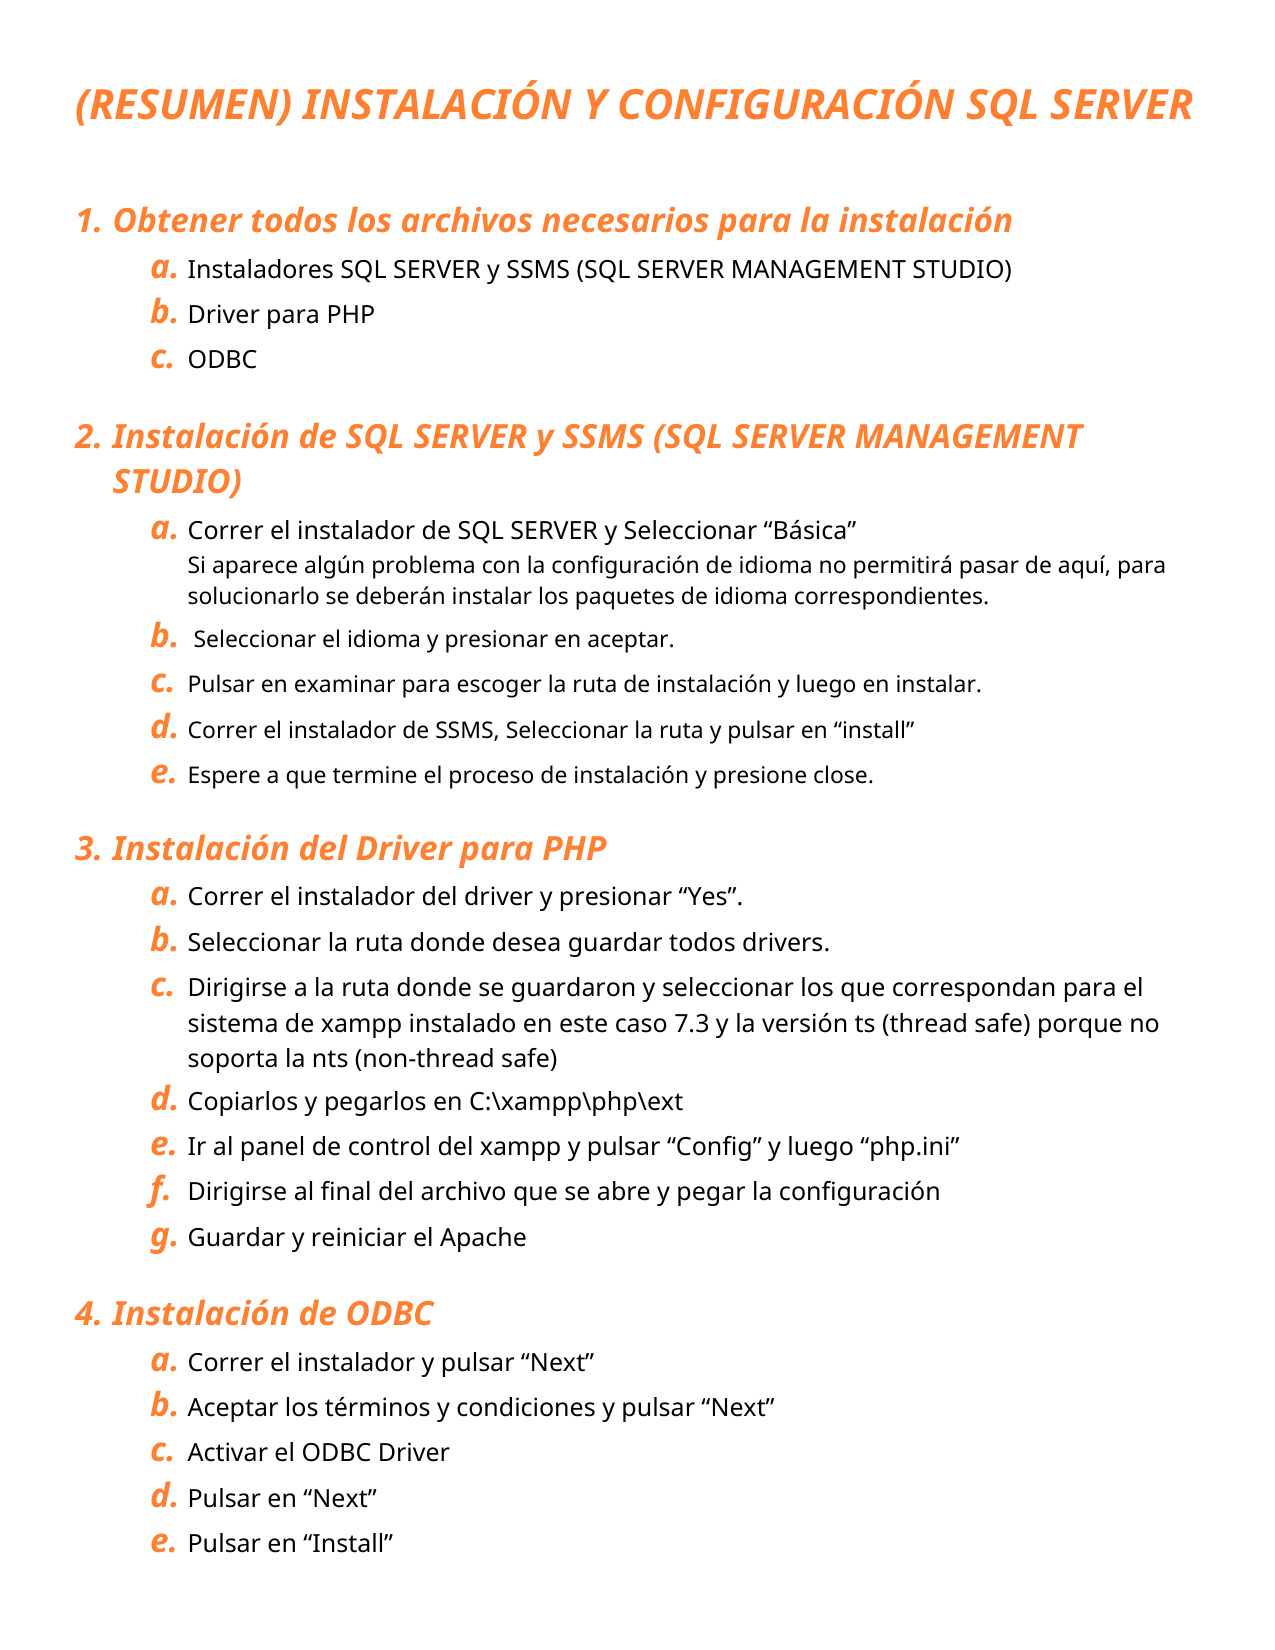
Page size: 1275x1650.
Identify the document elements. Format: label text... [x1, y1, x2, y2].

list Driver para PHP [150, 288, 1200, 333]
list Seleccionar la ruta donde desea guardar todos drivers. [150, 915, 1200, 961]
list Correr el instalador y pulsar “Next” [150, 1335, 1200, 1381]
list Seleccionar el idioma y presionar en aceptar. [150, 612, 1200, 657]
text (RESUMEN) INSTALACIÓN Y CONFIGURACIÓN SQL SERVER [75, 75, 1200, 132]
list Espere a que termine el proceso de instalación y presione close. [150, 748, 1200, 793]
list Instalación de ODBC [75, 1290, 1200, 1335]
list Pulsar en “Next” [150, 1472, 1200, 1517]
list Ir al panel de control del xampp y pulsar “Config” y luego “php.ini” [150, 1120, 1200, 1165]
list Aceptar los términos y condiciones y pulsar “Next” [150, 1381, 1200, 1426]
list Instalación de SQL SERVER y SSMS (SQL SERVER MANAGEMENT STUDIO) [75, 413, 1200, 504]
list Copiarlos y pegarlos en C:\xampp\php\ext [150, 1074, 1200, 1120]
list Activar el ODBC Driver [150, 1426, 1200, 1472]
list ODBC [150, 333, 1200, 379]
list Correr el instalador de SSMS, Seleccionar la ruta y pulsar en “install” [150, 702, 1200, 748]
list Instaladores SQL SERVER y SSMS (SQL SERVER MANAGEMENT STUDIO) [150, 242, 1200, 288]
list Dirigirse al final del archivo que se abre y pegar la configuración [150, 1165, 1200, 1211]
list Correr el instalador de SQL SERVER y Seleccionar “Básica” [150, 504, 1200, 549]
list Correr el instalador del driver y presionar “Yes”. [150, 870, 1200, 915]
list Pulsar en examinar para escoger la ruta de instalación y luego en instalar. [150, 657, 1200, 702]
list Guardar y reiniciar el Apache [150, 1211, 1200, 1256]
list Obtener todos los archivos necesarios para la instalación [75, 197, 1200, 242]
list Pulsar en “Install” [150, 1517, 1200, 1562]
text Si aparece algún problema con la configuración de idioma no permitirá pasar de aquí, para solucionarlo se deberán instalar los paquetes de idioma correspondientes. [187, 549, 1200, 612]
list Dirigirse a la ruta donde se guardaron y seleccionar los que correspondan para el sistema de xampp instalado en este caso 7.3 y la versión ts (thread safe) porque no soporta la nts (non-thread safe) [150, 961, 1200, 1074]
list Instalación del Driver para PHP [75, 824, 1200, 870]
